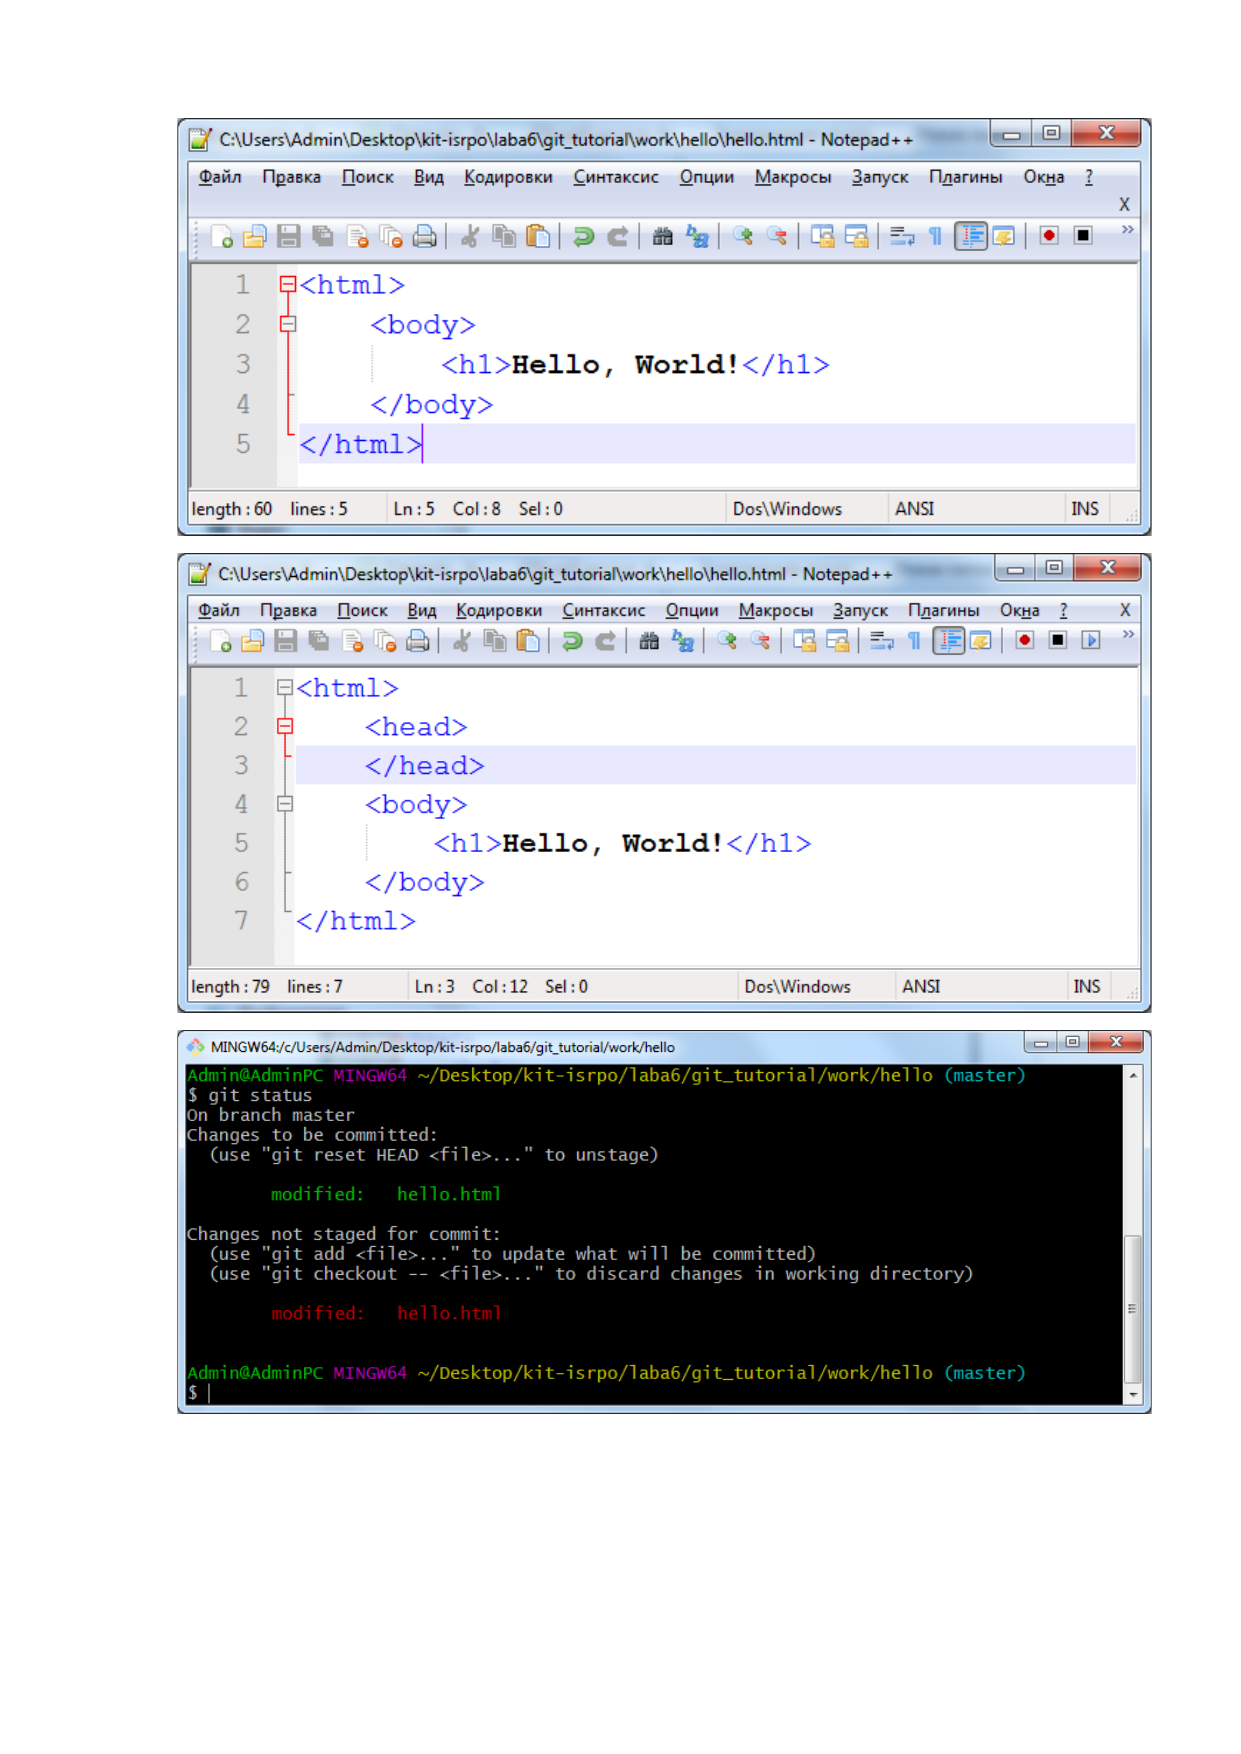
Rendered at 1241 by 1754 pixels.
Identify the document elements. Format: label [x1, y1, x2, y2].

picture [177, 1030, 1152, 1414]
picture [177, 553, 1152, 1013]
picture [177, 118, 1152, 536]
